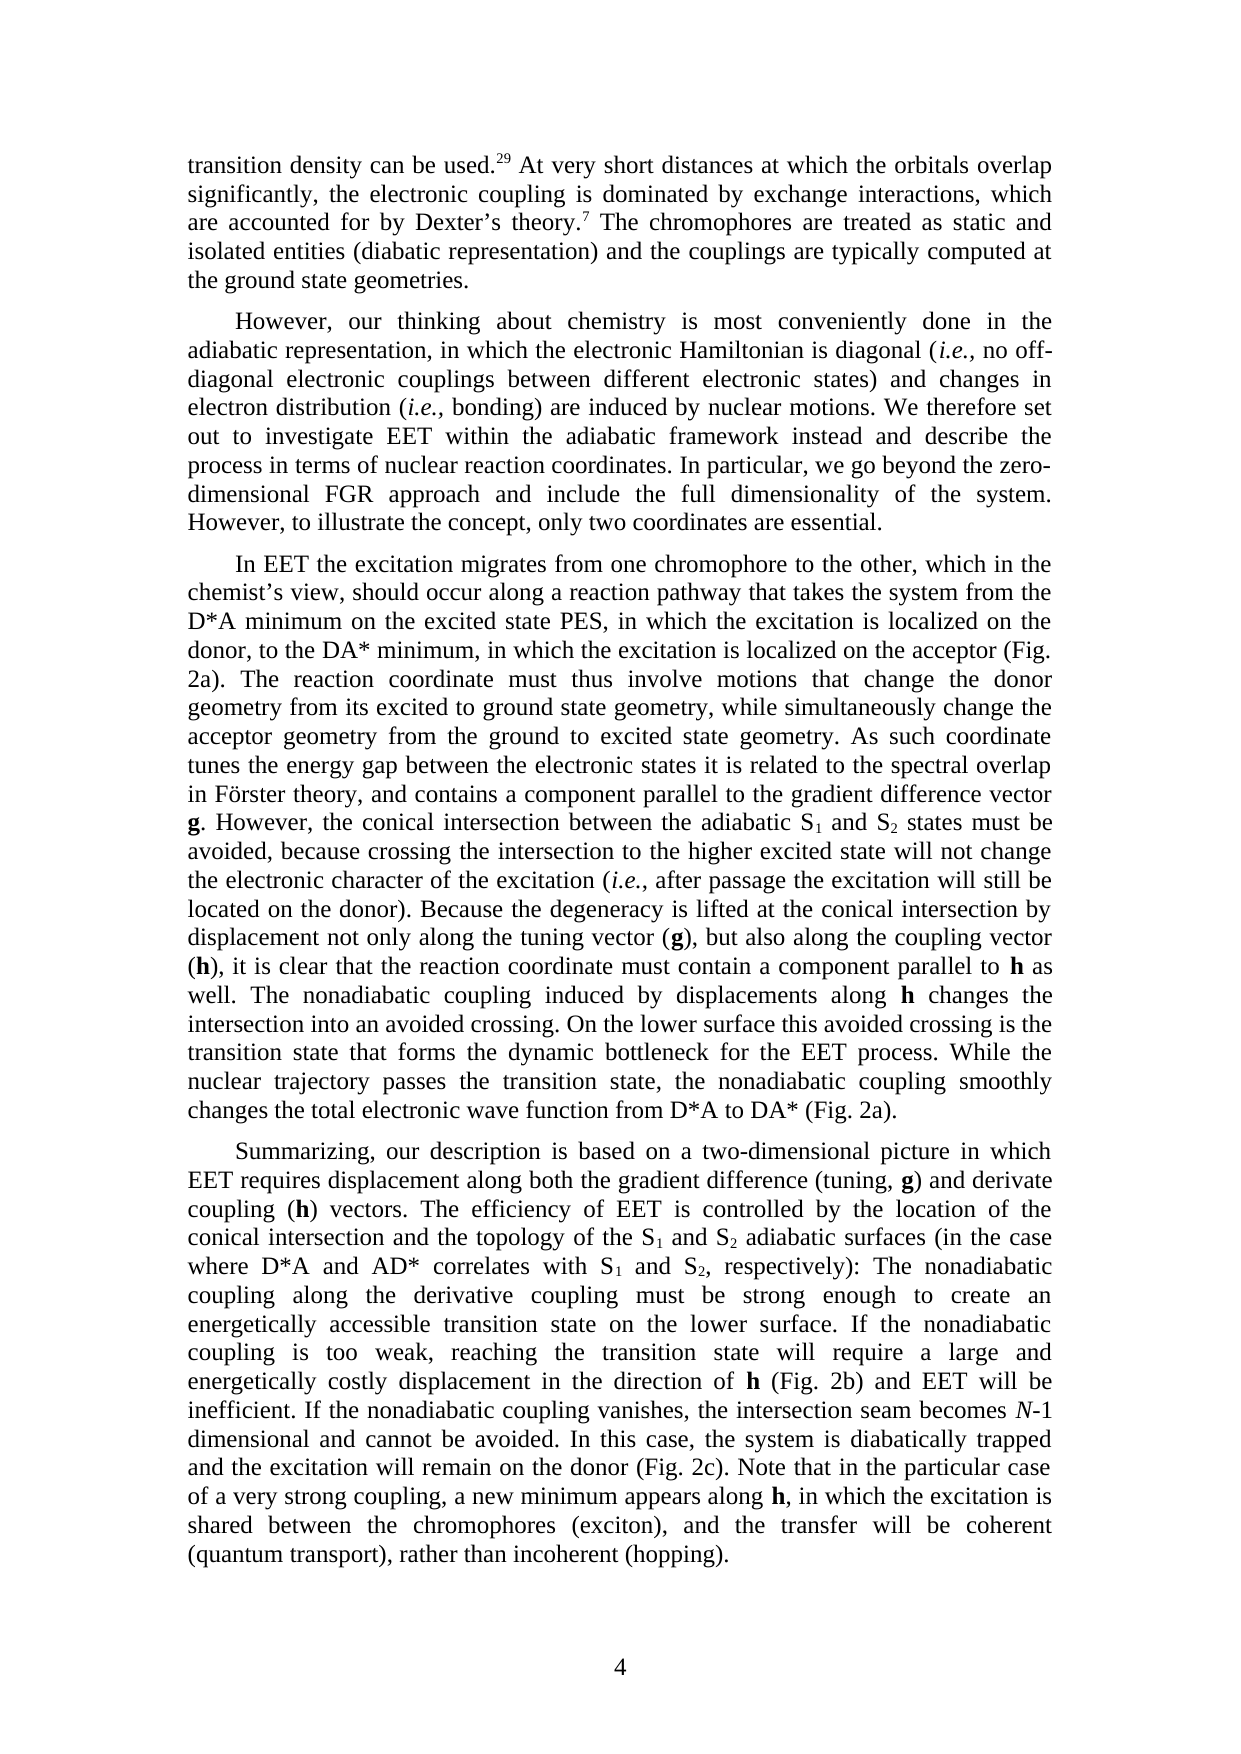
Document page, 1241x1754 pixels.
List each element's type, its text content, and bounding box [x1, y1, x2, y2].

text Despite the fact that EET also involves transitions between electronic states that are close in energy, the role of conical intersections in EET has not been systematically explored. Mainstream thinking about EET is still dominated by FGR instead. In practical applications, the density of states is approximated by the spectral overlap between the donor emission and acceptor absorption spectra, while the electronic coupling is expanded in a multipole series, usually truncated after the dipole-dipole term (Förster).3-6 For shorter inter-chromophore separations, the full transition density can be used. At very short distances at which the orbitals overlap significantly, the electronic coupling is dominated by exchange interactions, which are accounted for by Dexter’s theory.7 The chromophores are treated as static and isolated entities (diabatic representation) and the couplings are typically computed at the ground state geometries. [187, 150, 1053, 294]
text In EET the excitation migrates from one chromophore to the other, which in the chemist’s view, should occur along a reaction pathway that takes the system from the D*A minimum on the excited state PES, in which the excitation is localized on the donor, to the DA* minimum, in which the excitation is localized on the acceptor (Fig. 2a). The reaction coordinate must thus involve motions that change the donor geometry from its excited to ground state geometry, while simultaneously change the acceptor geometry from the ground to excited state geometry. As such coordinate tunes the energy gap between the electronic states it is related to the spectral overlap in Förster theory, and contains a component parallel to the gradient difference vector g. However, the conical intersection between the adiabatic S1 and S2 states must be avoided, because crossing the intersection to the higher excited state will not change the electronic character of the excitation (i.e., after passage the excitation will still be located on the donor). Because the degeneracy is lifted at the conical intersection by displacement not only along the tuning vector (g), but also along the coupling vector (h), it is clear that the reaction coordinate must contain a component parallel to h as well. The nonadiabatic coupling induced by displacements along h changes the intersection into an avoided crossing. On the lower surface this avoided crossing is the transition state that forms the dynamic bottleneck for the EET process. While the nuclear trajectory passes the transition state, the nonadiabatic coupling smoothly changes the total electronic wave function from D*A to DA* (Fig. 2a). [187, 549, 1053, 1124]
text However, our thinking about chemistry is most conveniently done in the adiabatic representation, in which the electronic Hamiltonian is diagonal (i.e., no off-diagonal electronic couplings between different electronic states) and changes in electron distribution (i.e., bonding) are induced by nuclear motions. We therefore set out to investigate EET within the adiabatic framework instead and describe the process in terms of nuclear reaction coordinates. In particular, we go beyond the zero-dimensional FGR approach and include the full dimensionality of the system. However, to illustrate the concept, only two coordinates are essential. [187, 306, 1053, 536]
text Summarizing, our description is based on a two-dimensional picture in which EET requires displacement along both the gradient difference (tuning, g) and derivate coupling (h) vectors. The efficiency of EET is controlled by the location of the conical intersection and the topology of the S1 and S2 adiabatic surfaces (in the case where D*A and AD* correlates with S1 and S2, respectively): The nonadiabatic coupling along the derivative coupling must be strong enough to create an energetically accessible transition state on the lower surface. If the nonadiabatic coupling is too weak, reaching the transition state will require a large and energetically costly displacement in the direction of h (Fig. 2b) and EET will be inefficient. If the nonadiabatic coupling vanishes, the intersection seam becomes N-1 dimensional and cannot be avoided. In this case, the system is diabatically trapped and the excitation will remain on the donor (Fig. 2c). Note that in the particular case of a very strong coupling, a new minimum appears along h, in which the excitation is shared between the chromophores (exciton), and the transfer will be coherent (quantum transport), rather than incoherent (hopping). [187, 1136, 1053, 1567]
